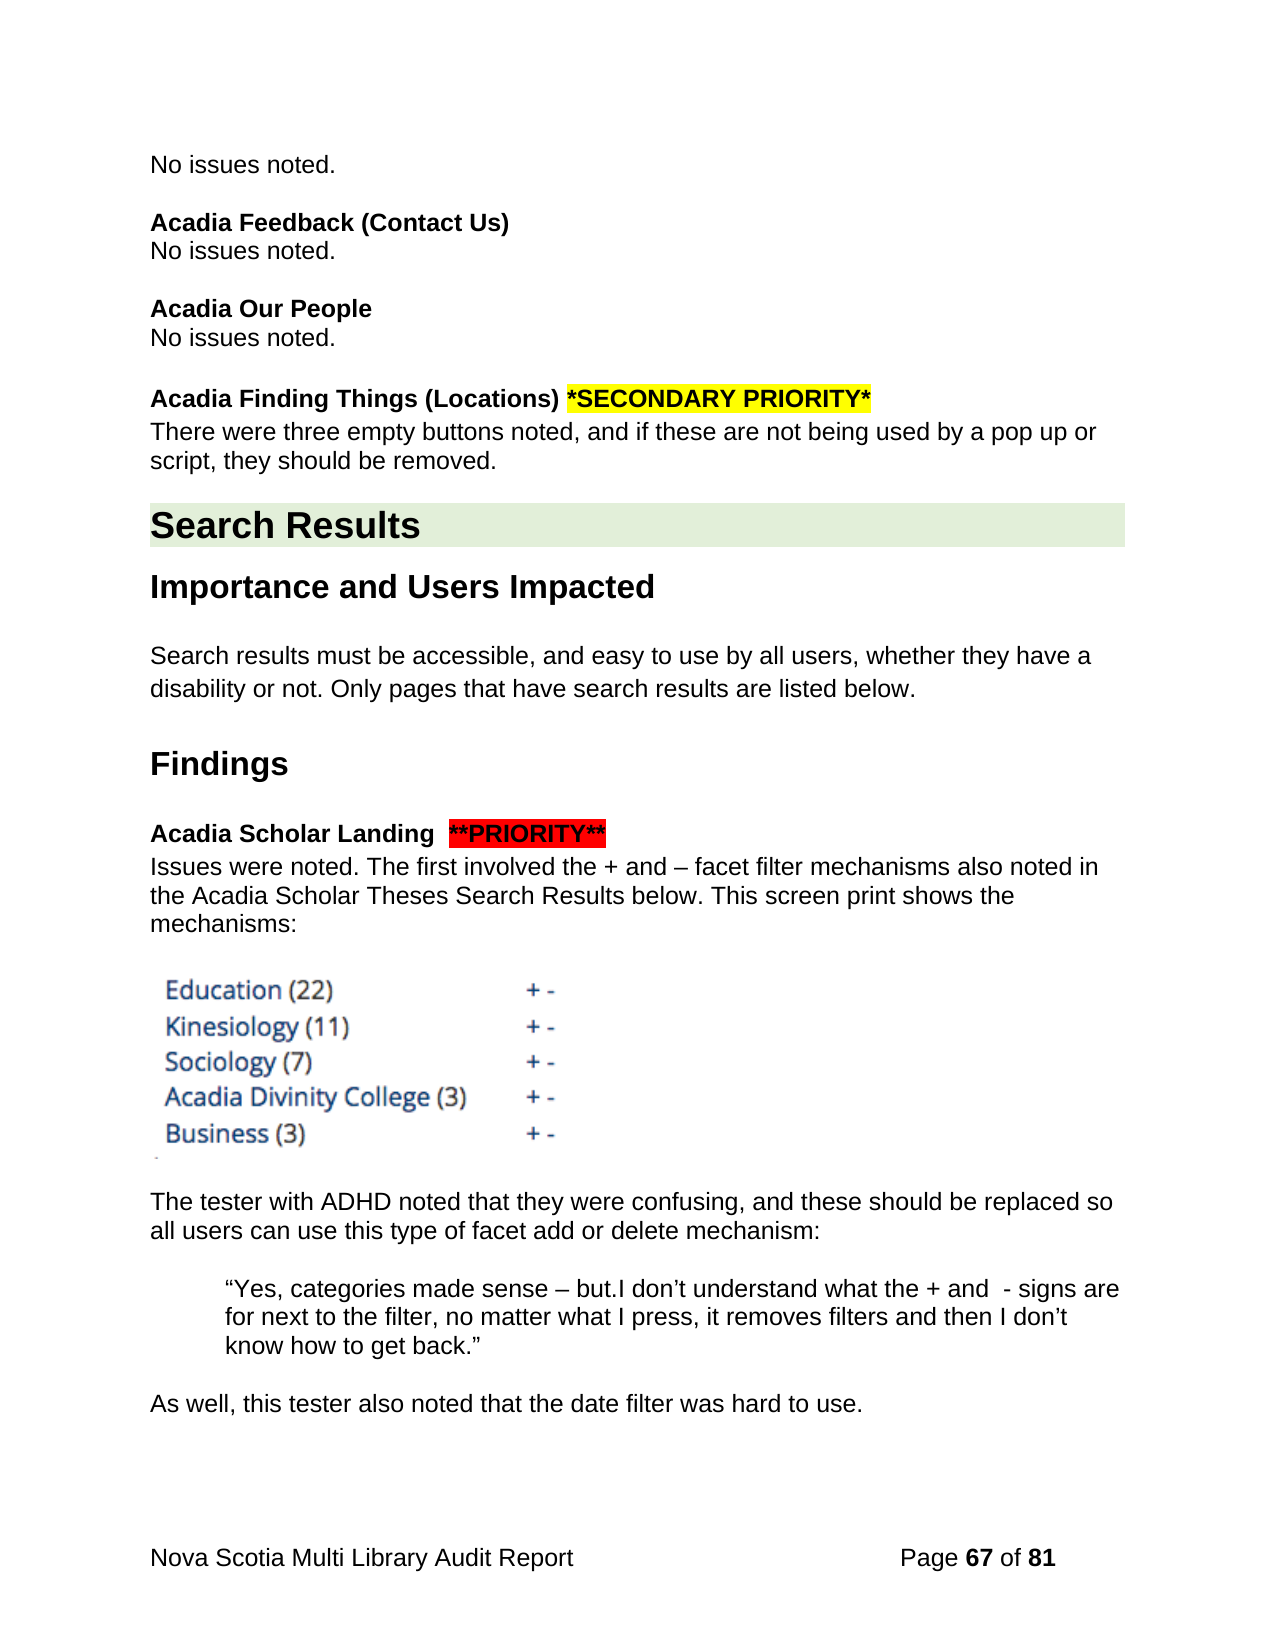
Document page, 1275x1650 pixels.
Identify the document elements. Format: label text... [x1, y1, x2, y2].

subtitle Importance and Users Impacted [150, 567, 1125, 605]
text There were three empty buttons noted, and if these are not being used by a pop up or script, they should be removed. [150, 417, 1125, 475]
text The tester with ADHD noted that they were confusing, and these should be replaced so all users can use this type of facet add or delete mechanism: [150, 1187, 1125, 1245]
picture [150, 967, 584, 1159]
list “Yes, categories made sense – but.I don’t understand what the + and - signs are for next to the filter, no matter what I press, it removes filters and then I don’t know how to get back.” [225, 1273, 1125, 1360]
text Acadia Finding Things (Locations) *SECONDARY PRIORITY* [150, 351, 1125, 413]
text Search results must be accessible, and easy to use by all users, whether they have a disability or not. Only pages that have search results are listed below. [150, 641, 1125, 703]
text No issues noted. [150, 150, 1125, 179]
text No issues noted. [150, 236, 1125, 265]
text Acadia Feedback (Contact Us) [150, 179, 1125, 236]
text Acadia Our People [150, 265, 1125, 322]
text Issues were noted. The first involved the + and – facet filter mechanisms also noted in the Acadia Scholar Theses Search Results below. This screen print shows the mechanisms: [150, 852, 1125, 938]
text No issues noted. [150, 322, 1125, 351]
subtitle Findings [150, 744, 1125, 783]
text Acadia Scholar Landing **PRIORITY** [150, 786, 1125, 848]
list As well, this tester also noted that the date filter was hard to use. [150, 1388, 1125, 1417]
subtitle Search Results [150, 503, 1125, 547]
